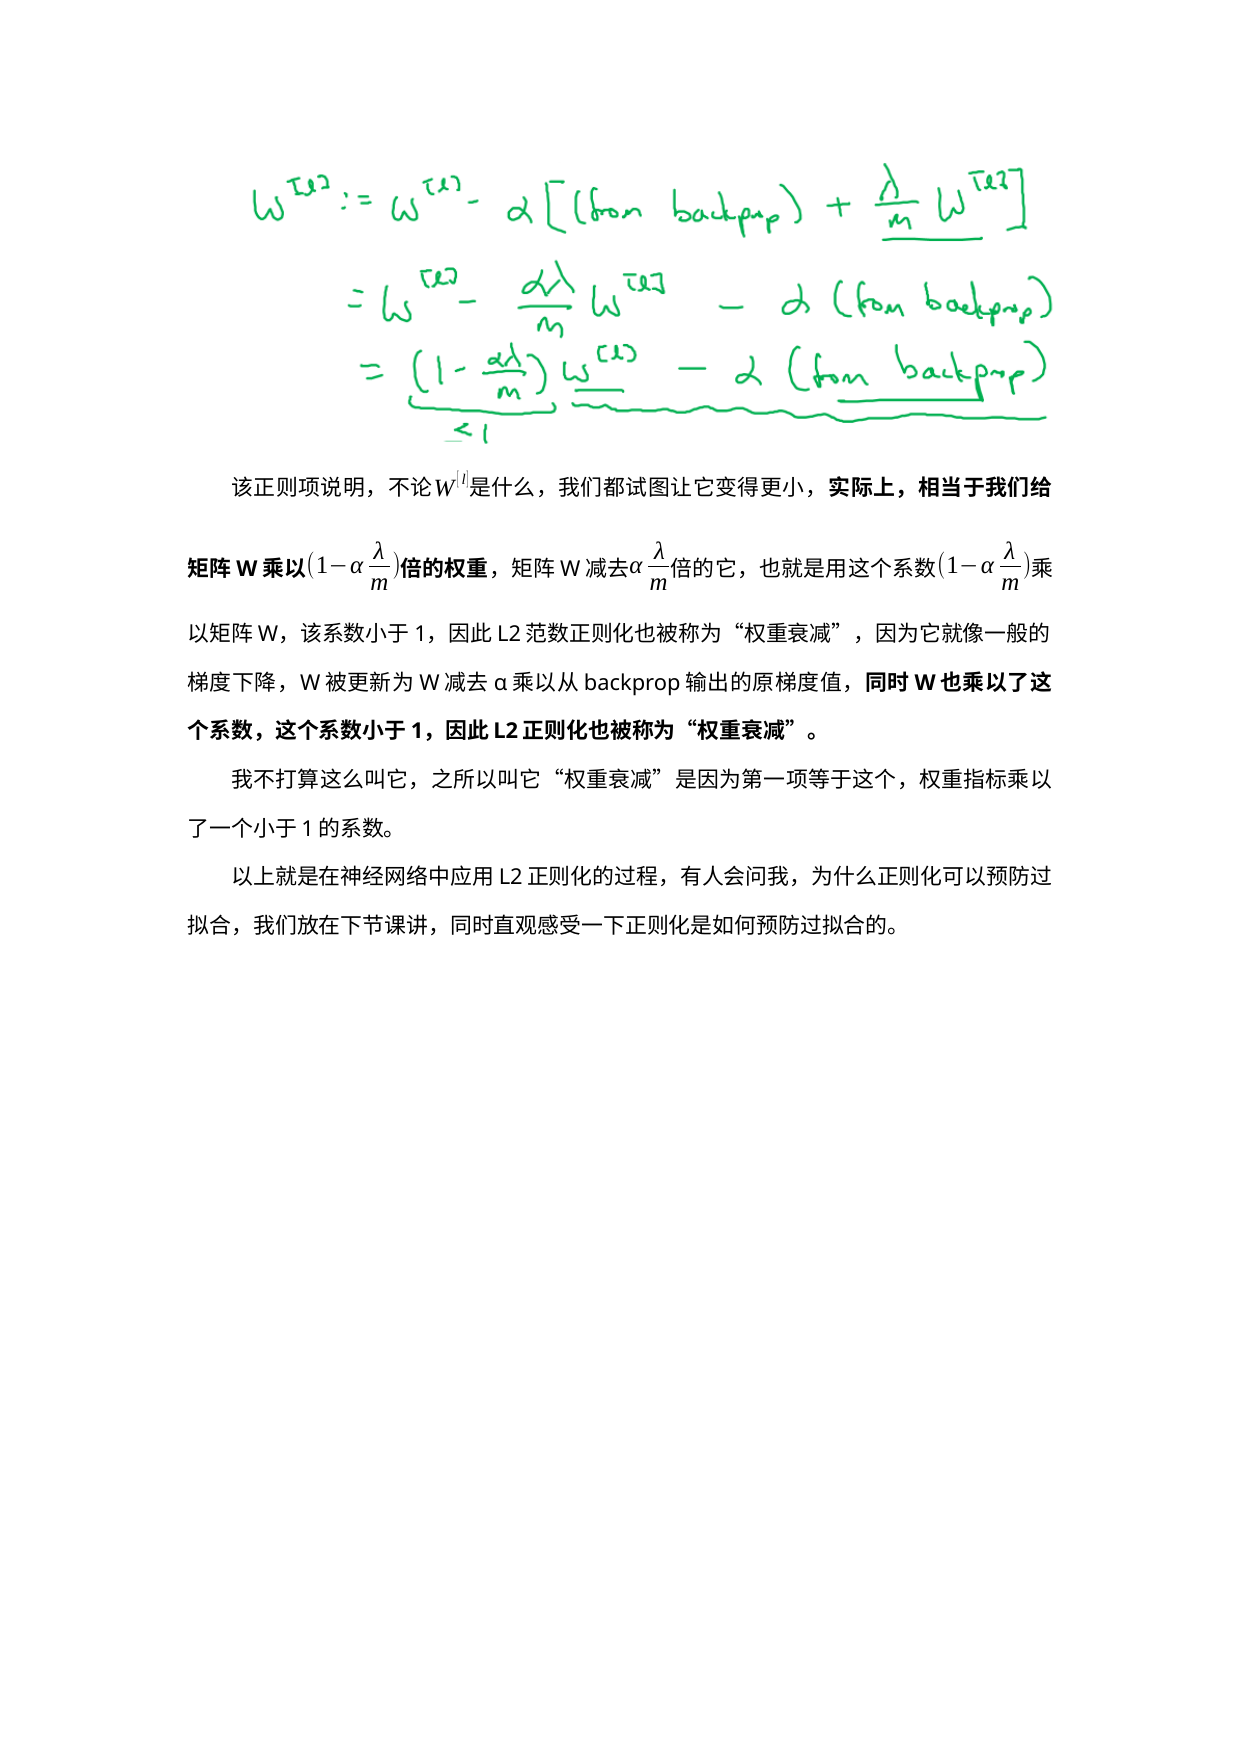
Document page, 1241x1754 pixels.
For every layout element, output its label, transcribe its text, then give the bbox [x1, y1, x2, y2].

list 该正则项说明，不论是什么，我们都试图让它变得更小，实际上，相当于我们给矩阵W乘以倍的权重，矩阵W减去倍的它，也就是用这个系数乘以矩阵W，该系数小于1，因此L2范数正则化也被称为“权重衰减”，因为它就像一般的梯度下降，W被更新为W减去α乘以从backprop输出的原梯度值，同时W也乘以了这个系数，这个系数小于1，因此L2正则化也被称为“权重衰减”。 [187, 469, 1053, 746]
text 以上就是在神经网络中应用L2正则化的过程，有人会问我，为什么正则化可以预防过拟合，我们放在下节课讲，同时直观感受一下正则化是如何预防过拟合的。 [187, 858, 1053, 940]
list 我不打算这么叫它，之所以叫它“权重衰减”是因为第一项等于这个，权重指标乘以了一个小于1的系数。 [187, 761, 1053, 843]
picture [231, 162, 1097, 449]
